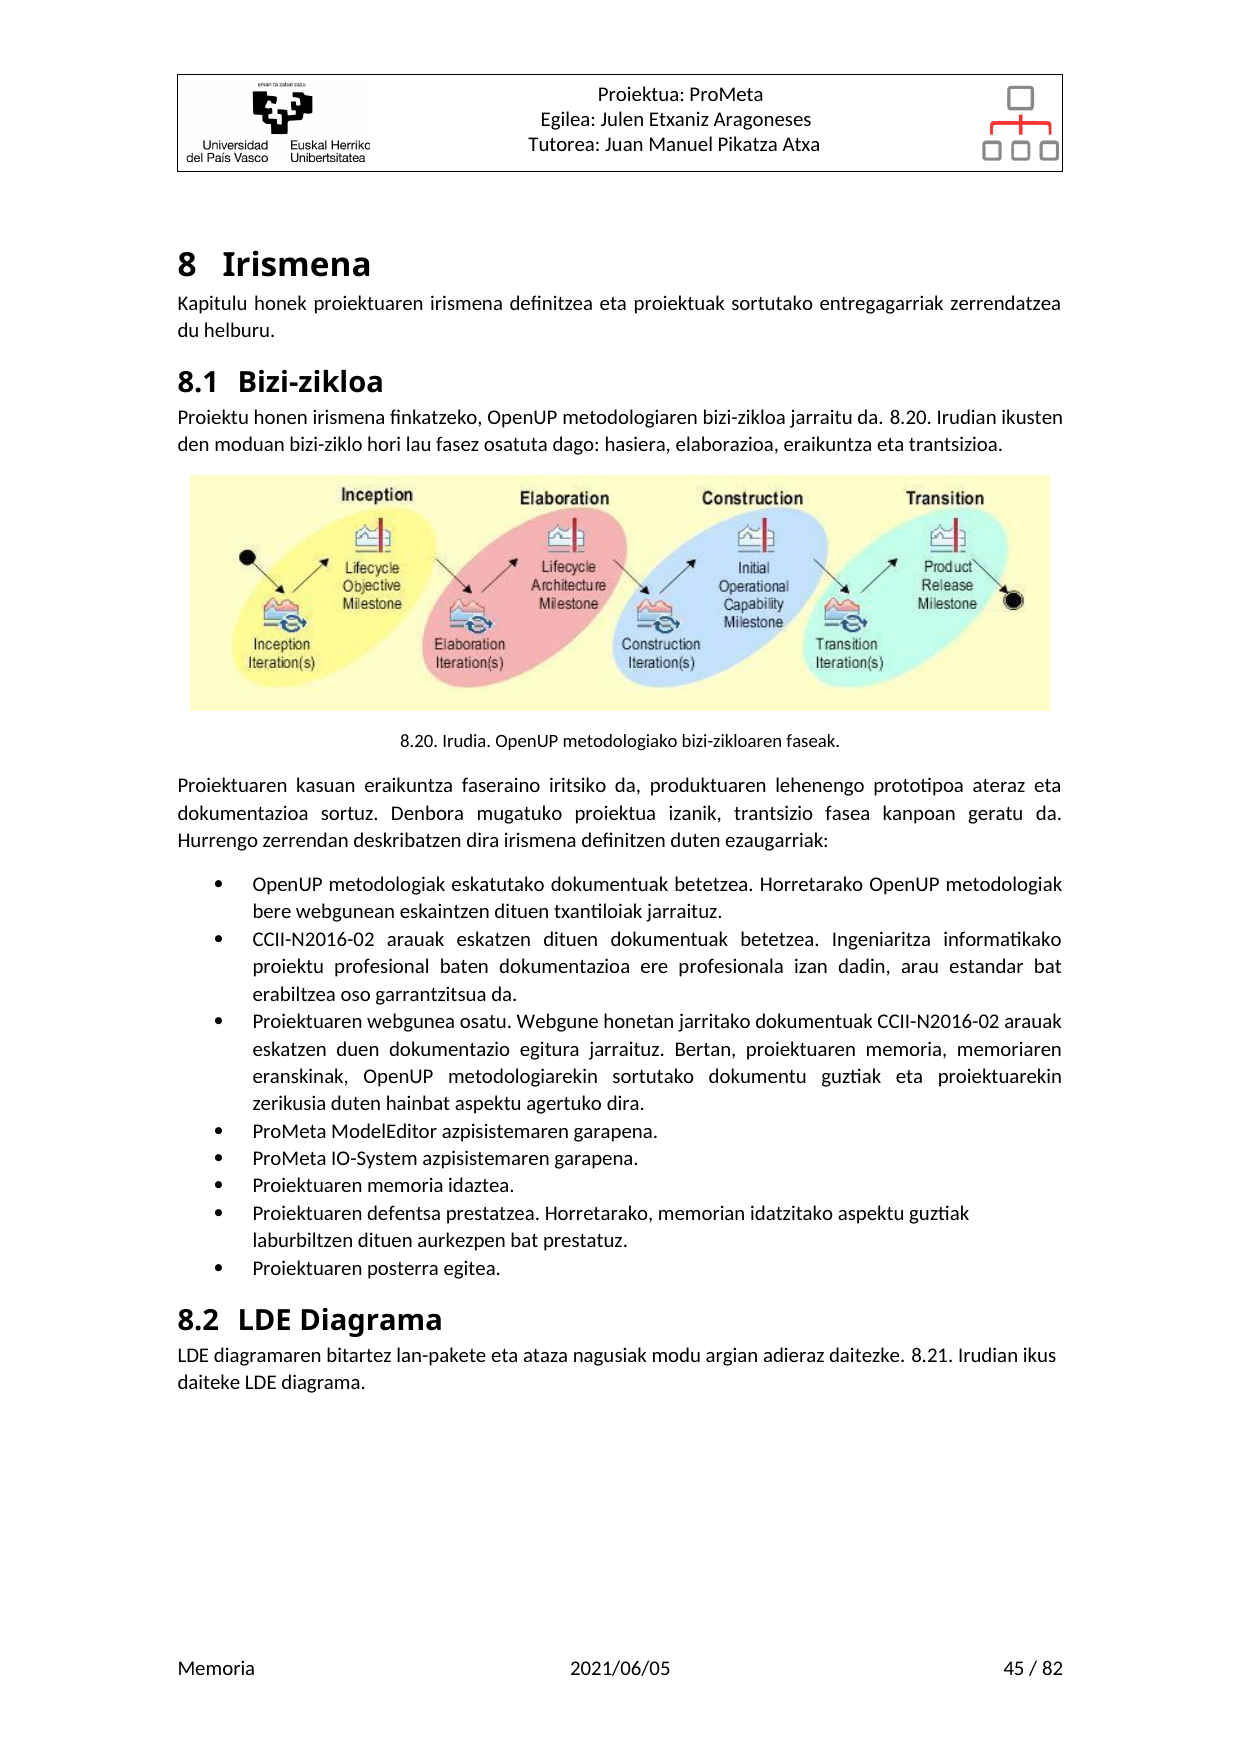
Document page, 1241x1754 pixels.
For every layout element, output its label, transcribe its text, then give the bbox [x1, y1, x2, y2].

list ProMeta IO-System azpisistemaren garapena. [215, 1145, 1063, 1171]
subtitle Bizi-zikloa [177, 361, 1063, 401]
list ProMeta ModelEditor azpisistemaren garapena. [215, 1118, 1063, 1143]
list Proiektuaren defentsa prestatzea. Horretarako, memorian idatzitako aspektu guztiak laburbiltzen dituen aurkezpen bat prestatuz. [215, 1200, 1063, 1253]
text Kapitulu honek proiektuaren irismena definitzea eta proiektuak sortutako entregagarriak zerrendatzea du helburu. [177, 290, 1063, 343]
picture [189, 475, 1051, 711]
subtitle LDE Diagrama [177, 1299, 1063, 1339]
list Proiektuaren posterra egitea. [215, 1255, 1063, 1280]
picture [182, 80, 370, 162]
subtitle Irismena [177, 241, 1063, 286]
list Proiektuaren memoria idaztea. [215, 1173, 1063, 1198]
list OpenUP metodologiak eskatutako dokumentuak betetzea. Horretarako OpenUP metodologiak bere webgunean eskaintzen dituen txantiloiak jarraituz. [215, 871, 1063, 924]
text Proiektuaren kasuan eraikuntza faseraino iritsiko da, produktuaren lehenengo prototipoa ateraz eta dokumentazioa sortuz. Denbora mugatuko proiektua izanik, trantsizio fasea kanpoan geratu da. Hurrengo zerrendan deskribatzen dira irismena definitzen duten ezaugarriak: [177, 772, 1063, 853]
list CCII-N2016-02 arauak eskatzen dituen dokumentuak betetzea. Ingeniaritza informatikako proiektu profesional baten dokumentazioa ere profesionala izan dadin, arau estandar bat erabiltzea oso garrantzitsua da. [215, 926, 1063, 1006]
picture [978, 80, 1060, 162]
list Proiektuaren webgunea osatu. Webgune honetan jarritako dokumentuak CCII-N2016-02 arauak eskatzen duen dokumentazio egitura jarraituz. Bertan, proiektuaren memoria, memoriaren eranskinak, OpenUP metodologiarekin sortutako dokumentu guztiak eta proiektuarekin zerikusia duten hainbat aspektu agertuko dira. [215, 1008, 1063, 1116]
